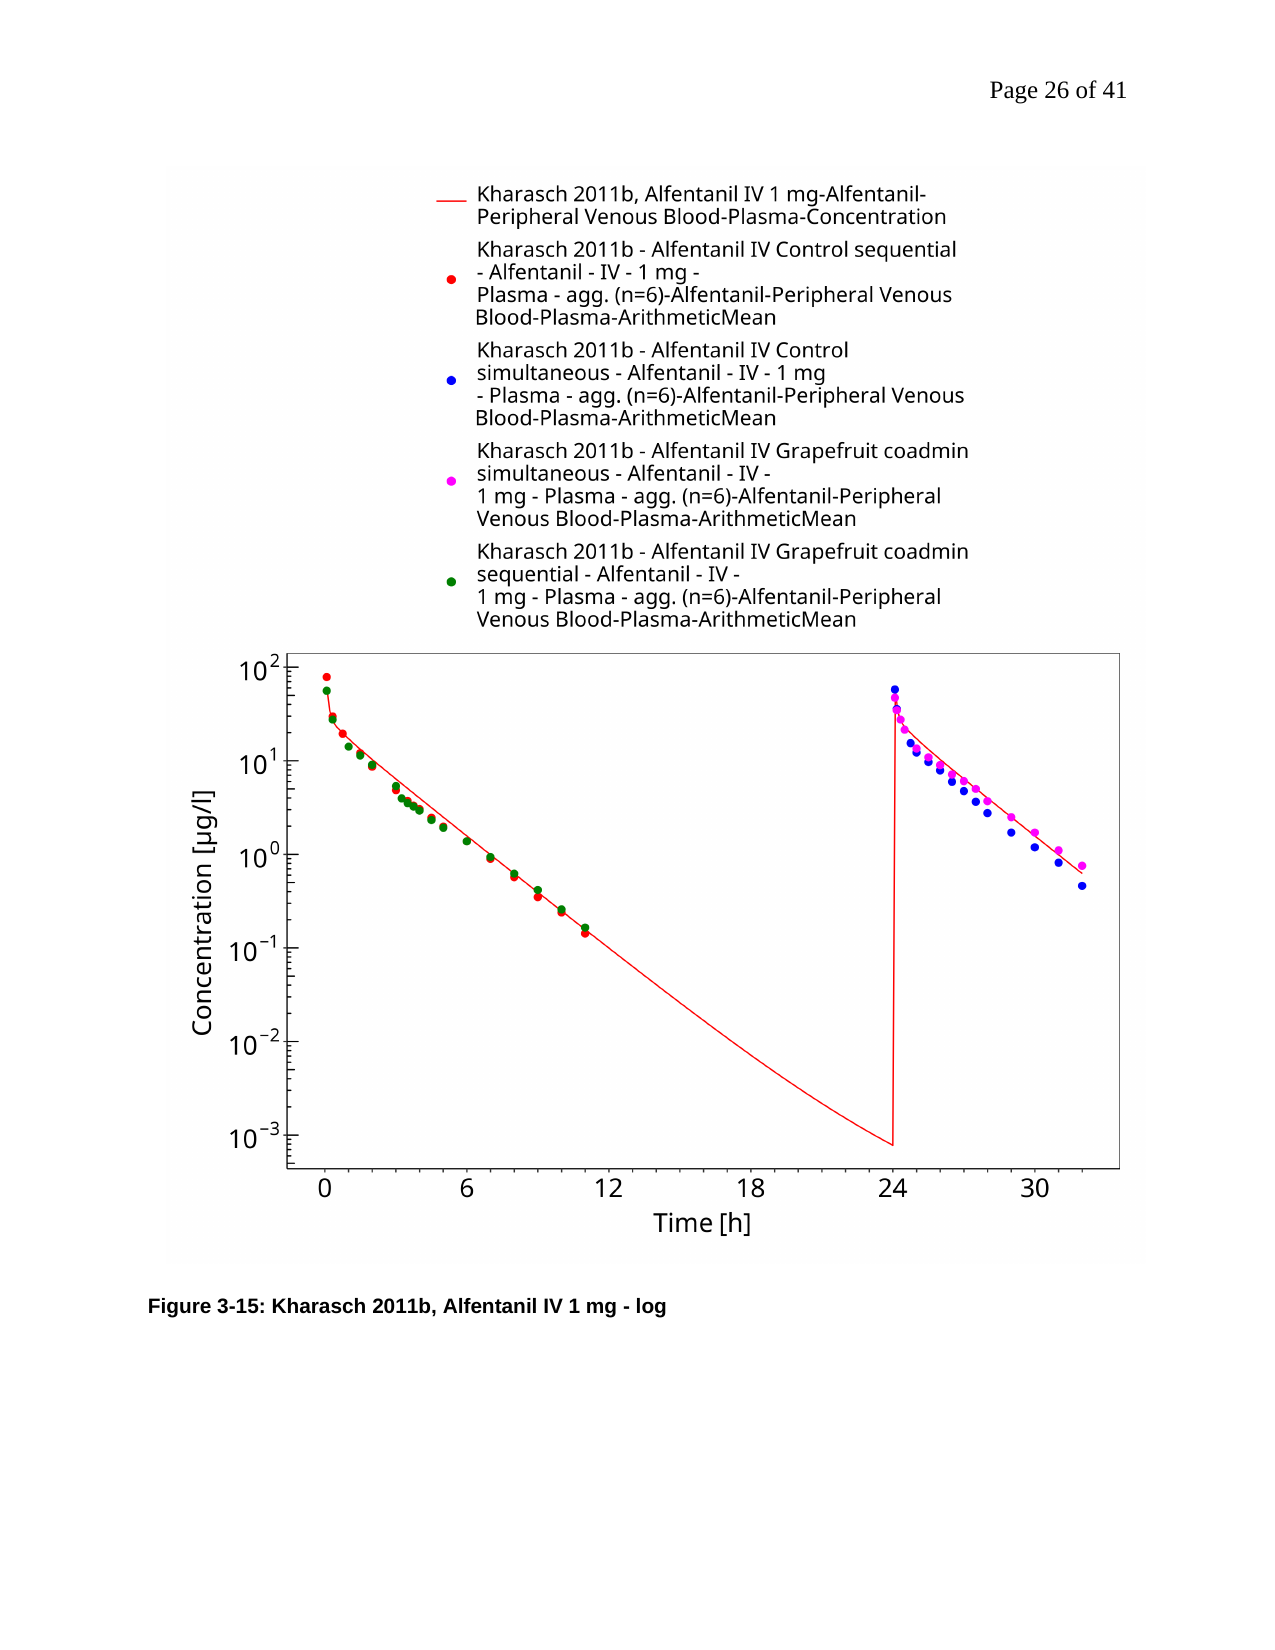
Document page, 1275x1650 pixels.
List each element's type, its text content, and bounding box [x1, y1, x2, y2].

picture [166, 166, 1146, 1264]
text Figure 3-15: Kharasch 2011b, Alfentanil IV 1 mg - log [148, 1294, 1127, 1318]
